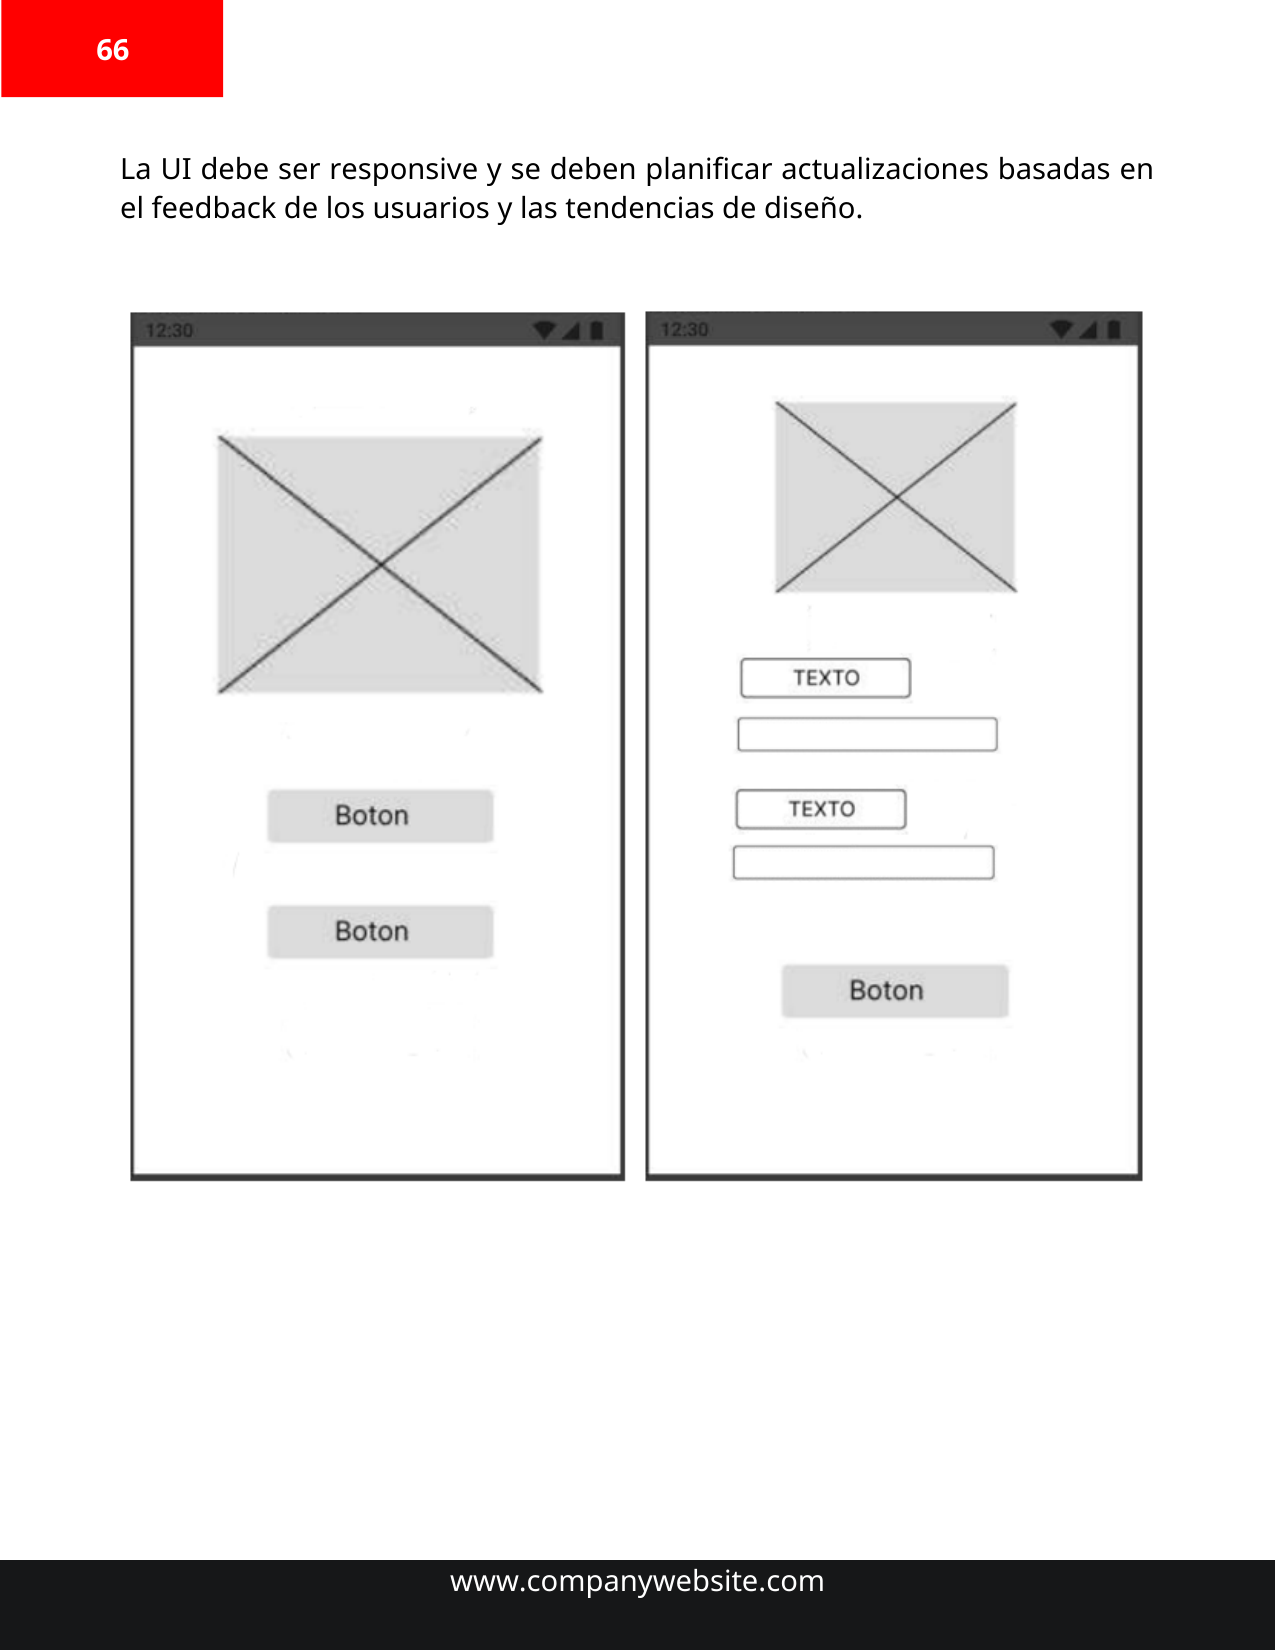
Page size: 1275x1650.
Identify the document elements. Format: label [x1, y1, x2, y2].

picture [120, 301, 1152, 1195]
text [120, 148, 1155, 227]
